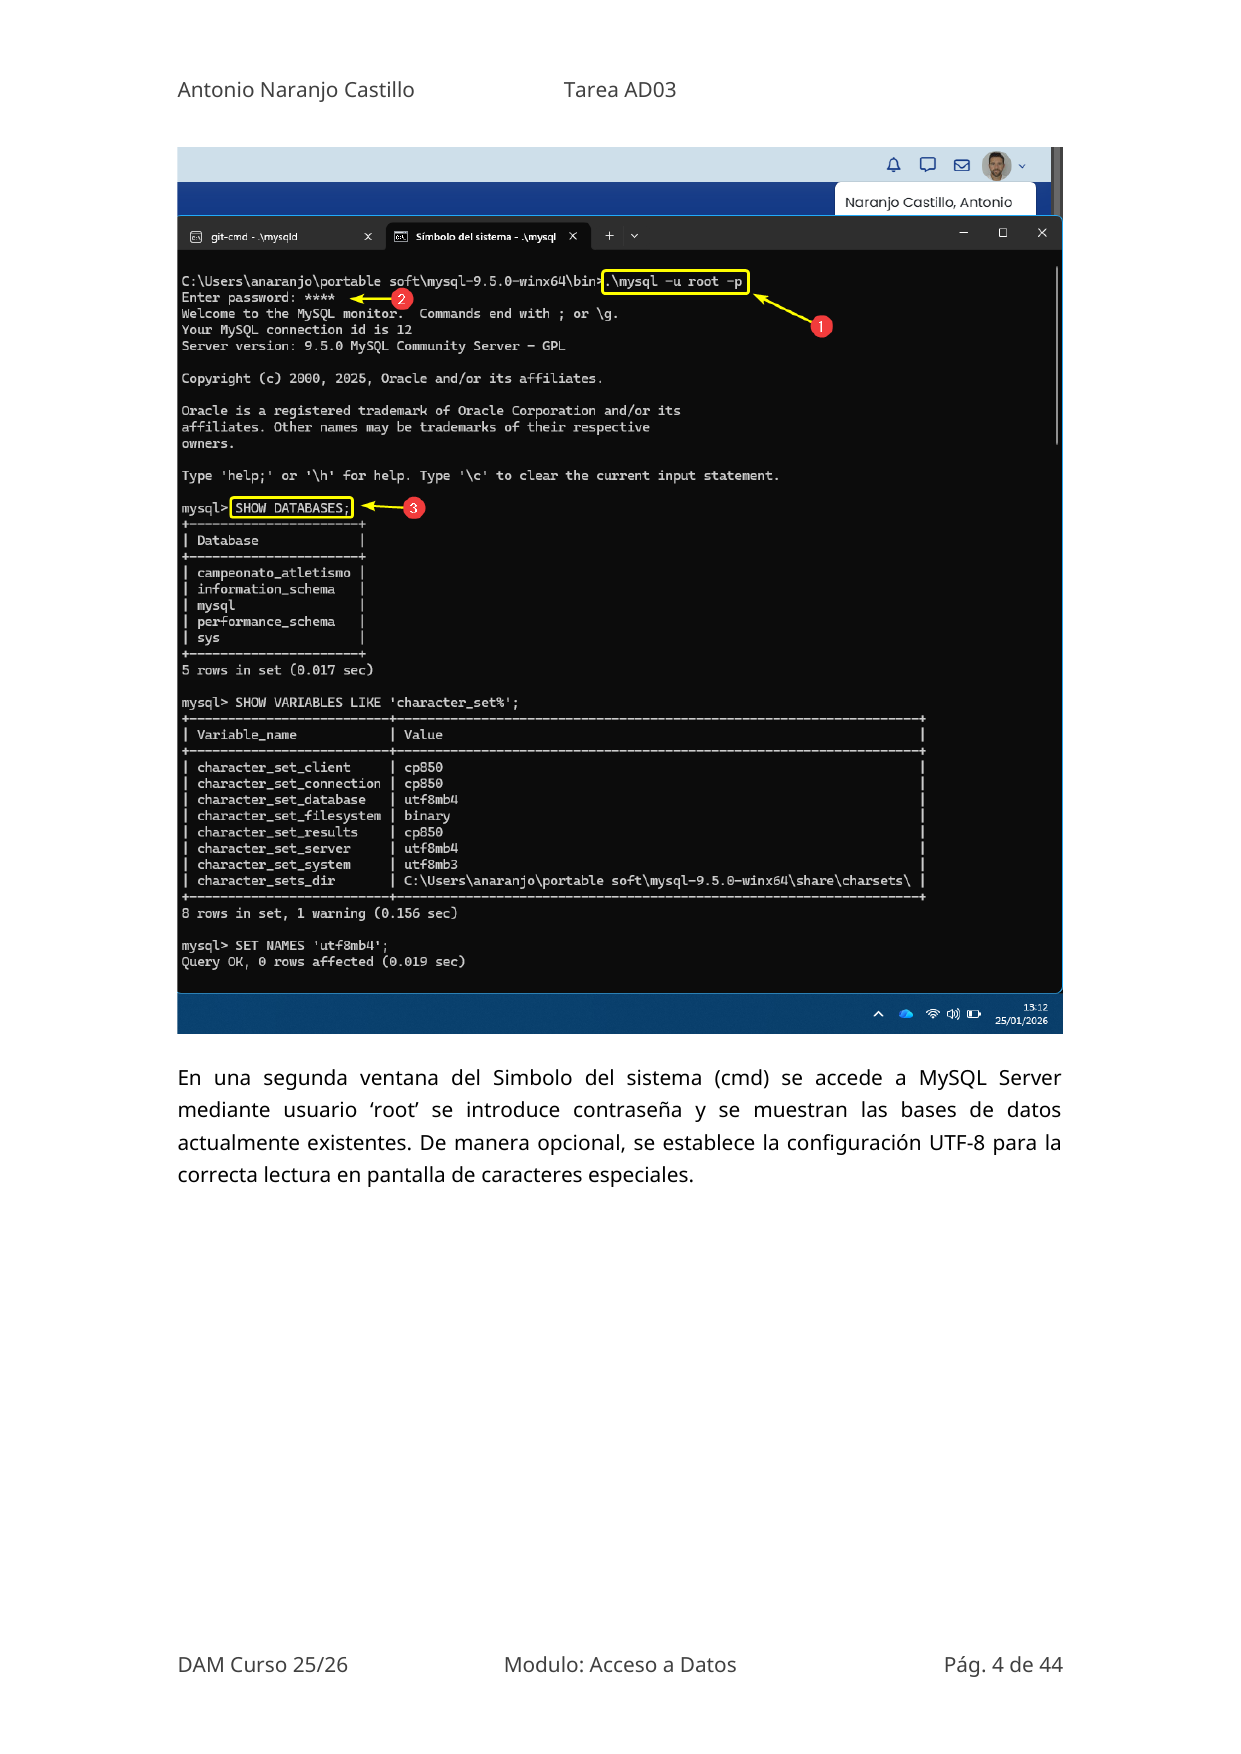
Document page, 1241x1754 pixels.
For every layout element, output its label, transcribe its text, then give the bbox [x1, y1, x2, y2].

text En una segunda ventana del Simbolo del sistema (cmd) se accede a MySQL Server mediante usuario ‘root’ se introduce contraseña y se muestran las bases de datos actualmente existentes. De manera opcional, se establece la configuración UTF-8 para la correcta lectura en pantalla de caracteres especiales. [177, 1063, 1063, 1189]
picture [177, 147, 1063, 1034]
